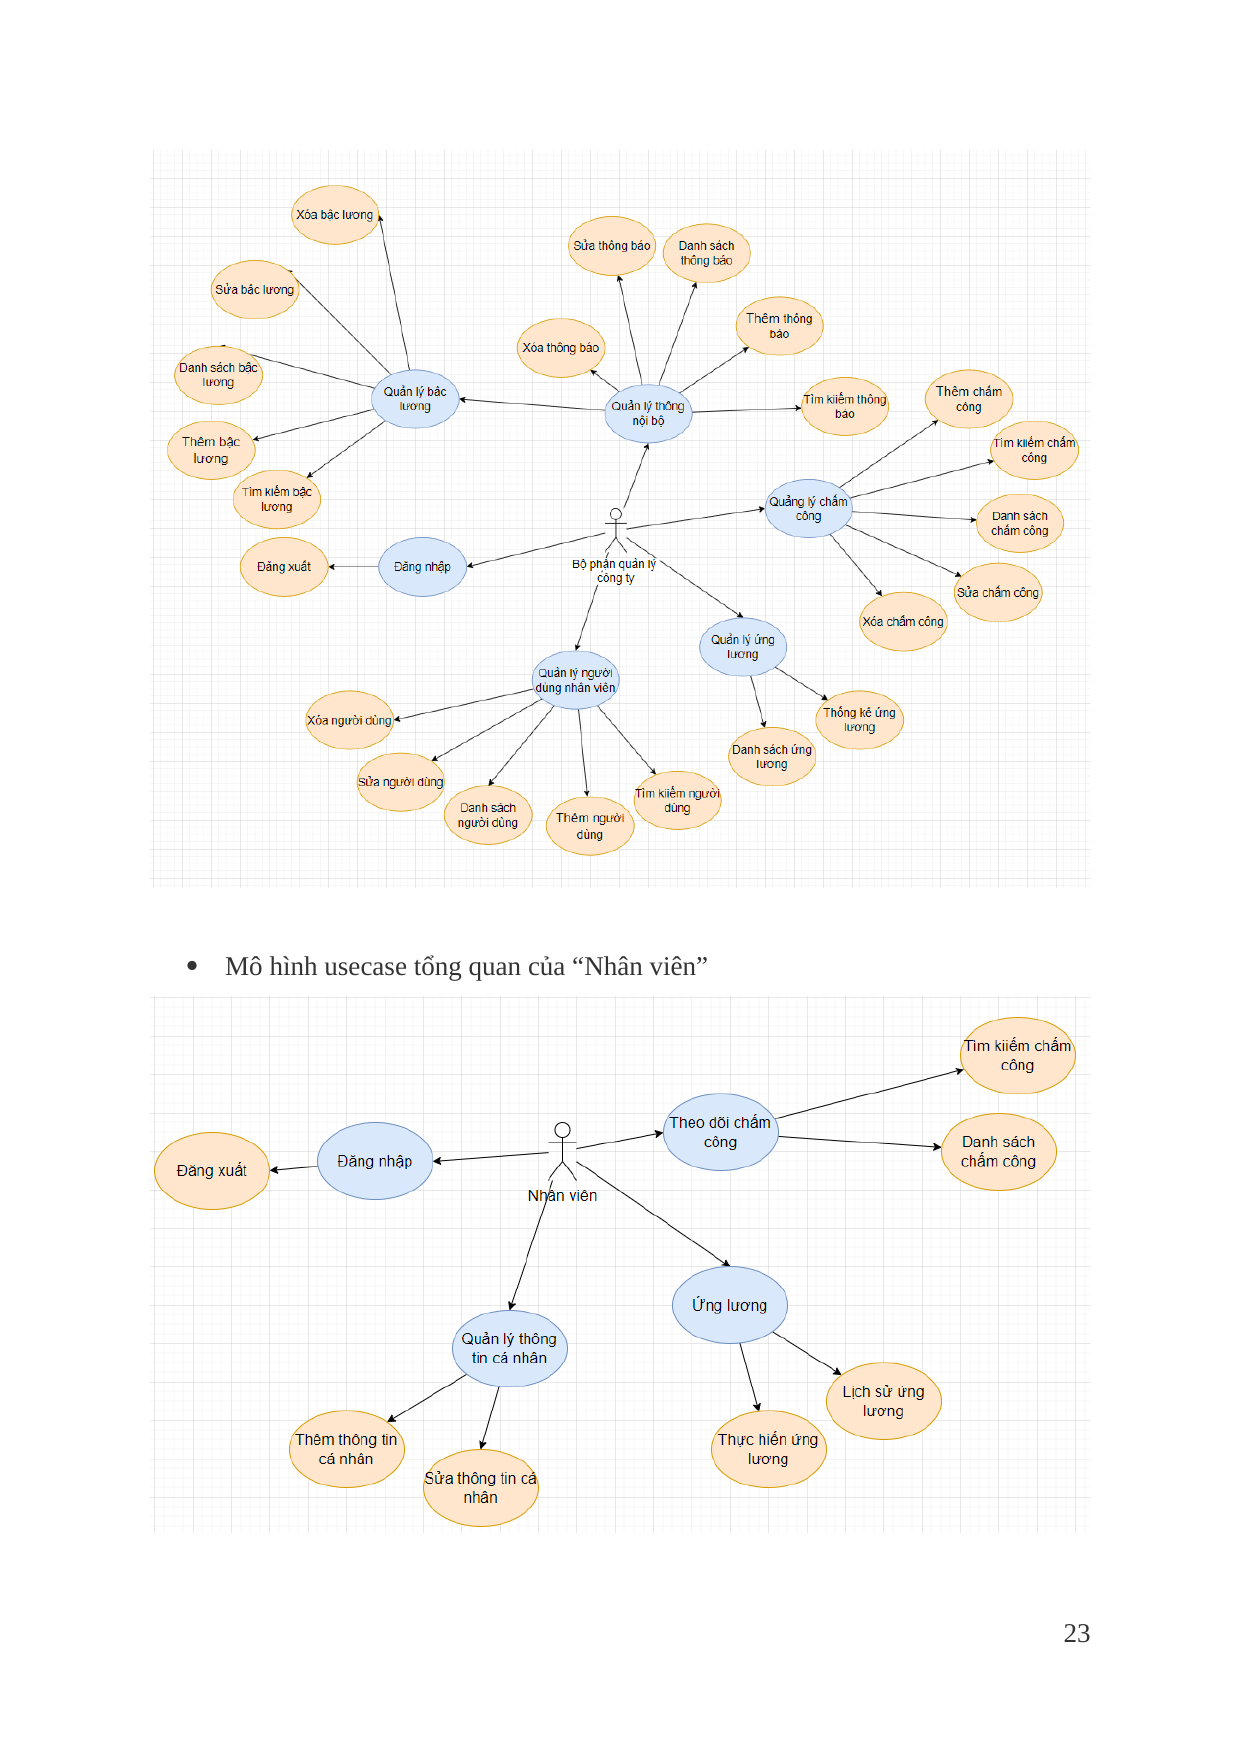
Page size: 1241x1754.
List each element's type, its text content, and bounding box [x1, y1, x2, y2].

list Mô hình usecase tổng quan của “Nhân viên” [187, 950, 1090, 981]
picture [150, 996, 1091, 1533]
picture [150, 150, 1091, 888]
